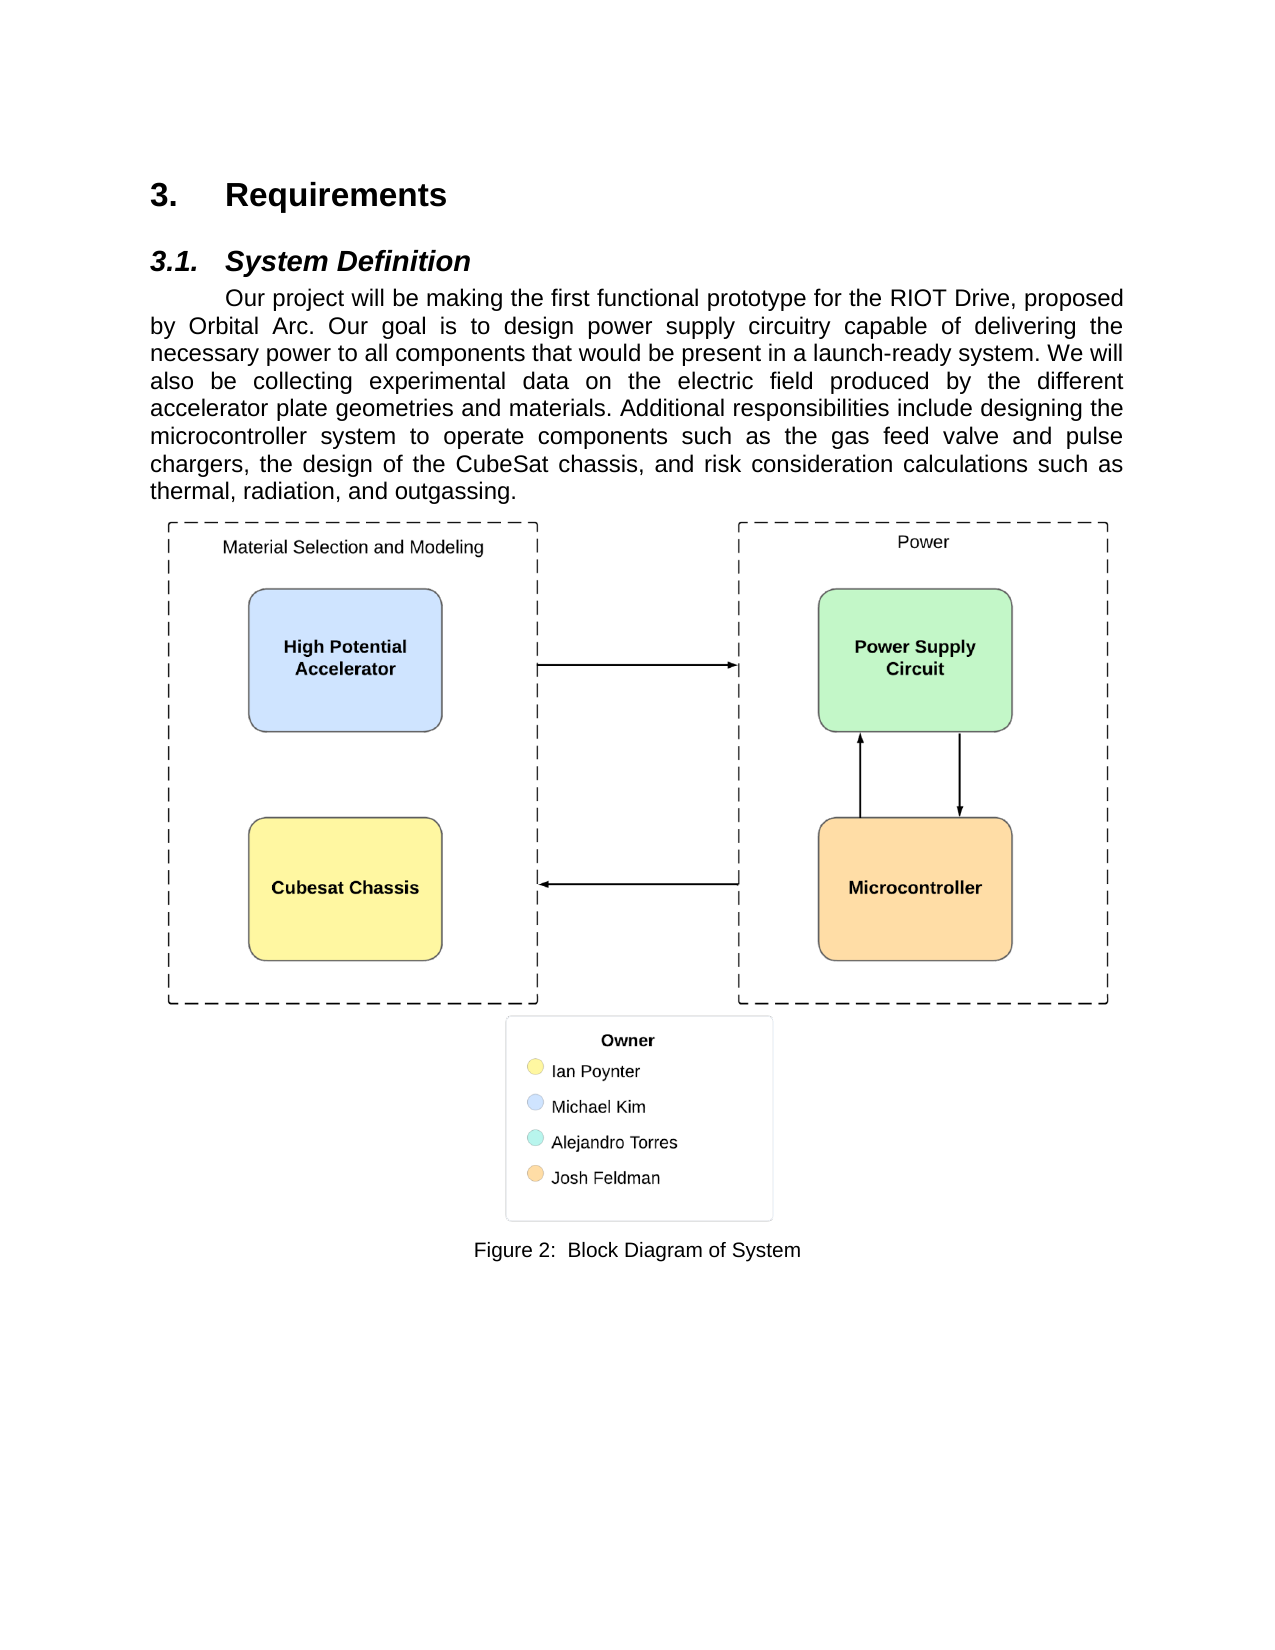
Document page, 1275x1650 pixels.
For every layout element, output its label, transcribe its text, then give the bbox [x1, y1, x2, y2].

text Figure 2: Block Diagram of System [150, 1239, 1125, 1262]
subtitle Requirements [150, 175, 1125, 213]
text Our project will be making the first functional prototype for the RIOT Drive, proposed by Orbital Arc. Our goal is to design power supply circuitry capable of delivering the necessary power to all components that would be present in a launch-ready system. We will also be collecting experimental data on the electric field produced by the different accelerator plate geometries and materials. Additional responsibilities include designing the microcontroller system to operate components such as the gas feed valve and pulse chargers, the design of the CubeSat chassis, and risk consideration calculations such as thermal, radiation, and outgassing. [150, 284, 1125, 504]
subtitle System Definition [150, 244, 1125, 278]
picture [150, 504, 1125, 1239]
